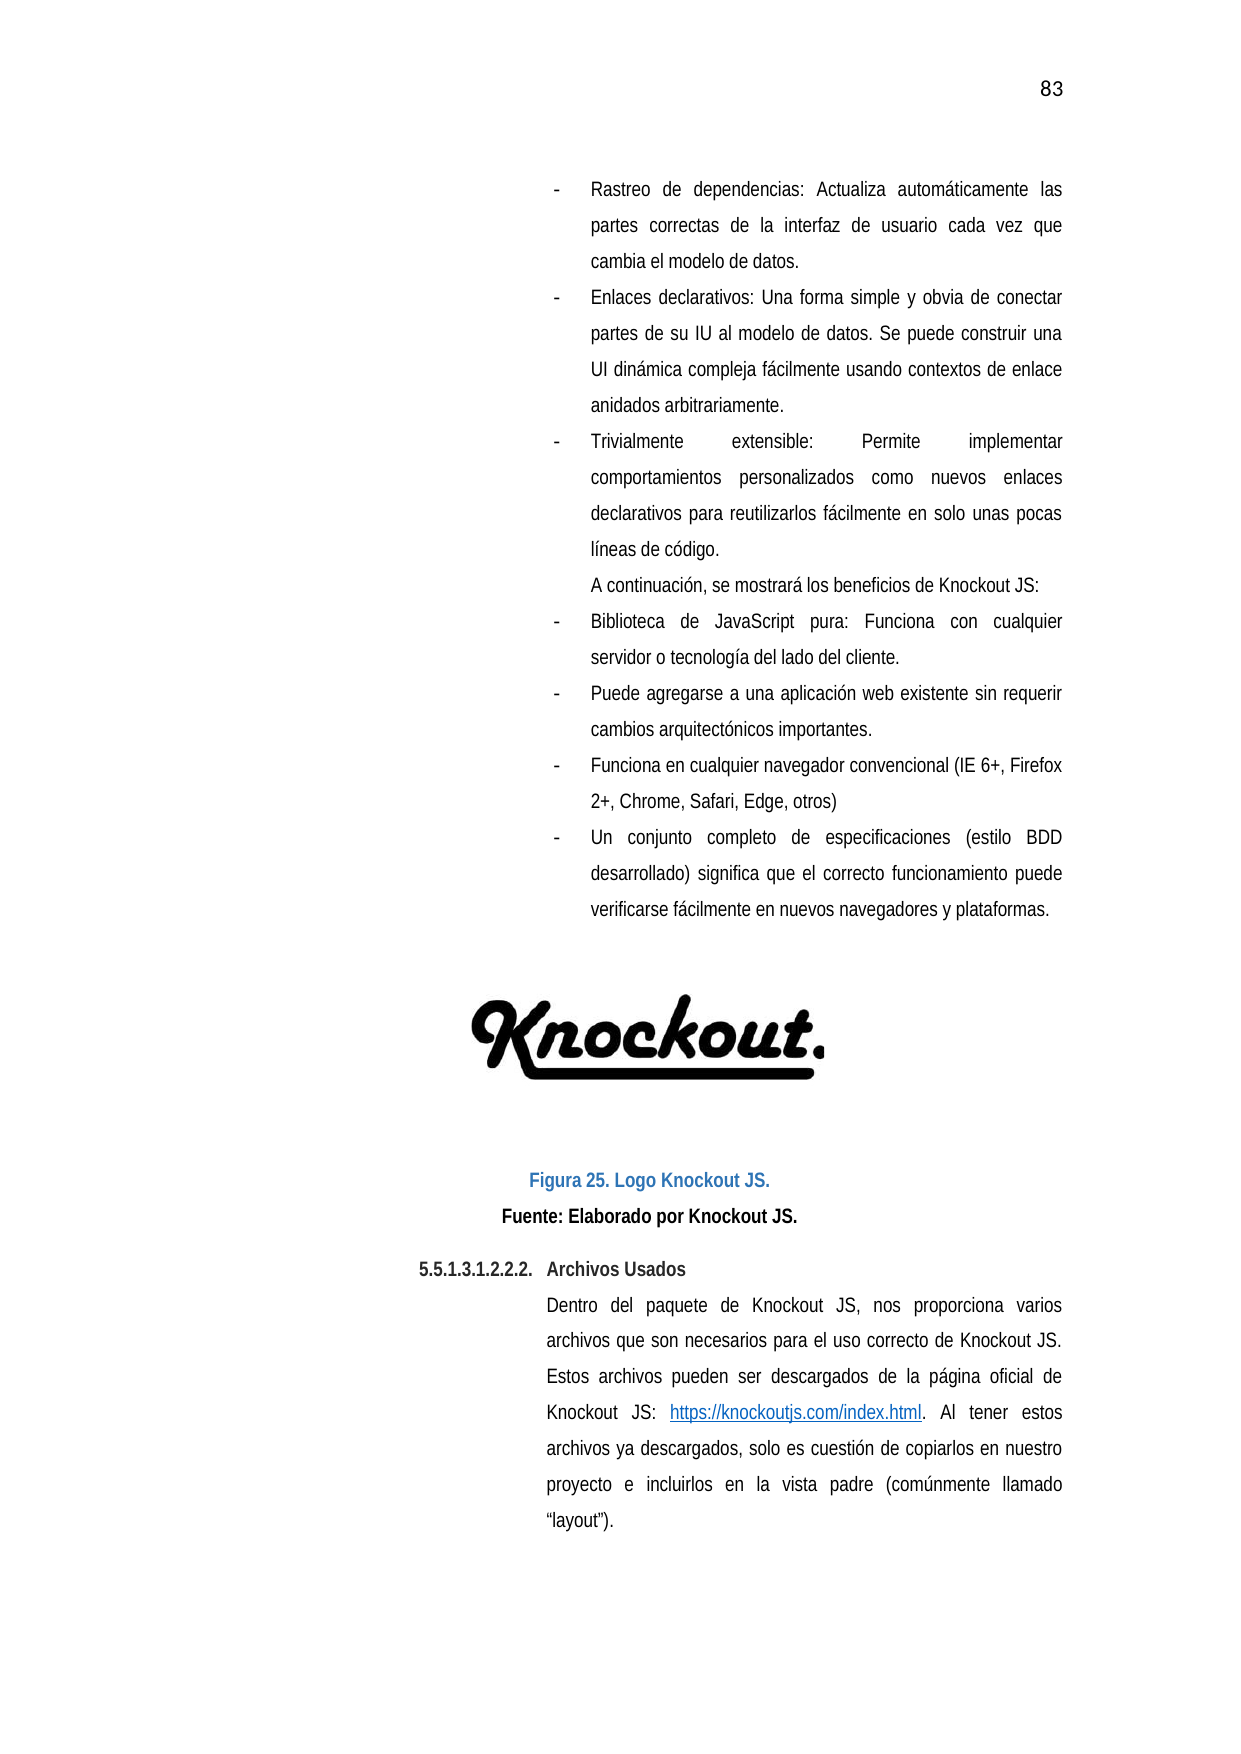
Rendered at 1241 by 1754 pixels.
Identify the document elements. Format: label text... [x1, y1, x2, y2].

list Dentro del paquete de Knockout JS, nos proporciona varios archivos que son necesarios para el uso correcto de Knockout JS. Estos archivos pueden ser descargados de la página oficial de Knockout JS: https://knockoutjs.com/index.html. Al tener estos archivos ya descargados, solo es cuestión de copiarlos en nuestro proyecto e incluirlos en la vista padre (comúnmente llamado “layout”). [546, 1292, 1063, 1532]
list Archivos Usados [419, 1257, 1063, 1281]
list Enlaces declarativos: Una forma simple y obvia de conectar partes de su IU al modelo de datos. Se puede construir una UI dinámica compleja fácilmente usando contextos de enlace anidados arbitrariamente. [553, 285, 1063, 417]
list A continuación, se mostrará los beneficios de Knockout JS: [591, 573, 1063, 597]
picture [471, 949, 825, 1124]
list Rastreo de dependencias: Actualiza automáticamente las partes correctas de la interfaz de usuario cada vez que cambia el modelo de datos. [553, 177, 1063, 273]
list Biblioteca de JavaScript pura: Funciona con cualquier servidor o tecnología del lado del cliente. [553, 609, 1063, 669]
list Puede agregarse a una aplicación web existente sin requerir cambios arquitectónicos importantes. [553, 681, 1063, 741]
list Un conjunto completo de especificaciones (estilo BDD desarrollado) significa que el correcto funcionamiento puede verificarse fácilmente en nuevos navegadores y plataformas. [553, 825, 1063, 921]
list Trivialmente extensible: Permite implementar comportamientos personalizados como nuevos enlaces declarativos para reutilizarlos fácilmente en solo unas pocas líneas de código. [553, 429, 1063, 561]
text Fuente: Elaborado por Knockout JS. [236, 1204, 1063, 1228]
text Figura 25. Logo Knockout JS. [236, 1168, 1063, 1192]
list Funciona en cualquier navegador convencional (IE 6+, Firefox 2+, Chrome, Safari, Edge, otros) [553, 753, 1063, 813]
